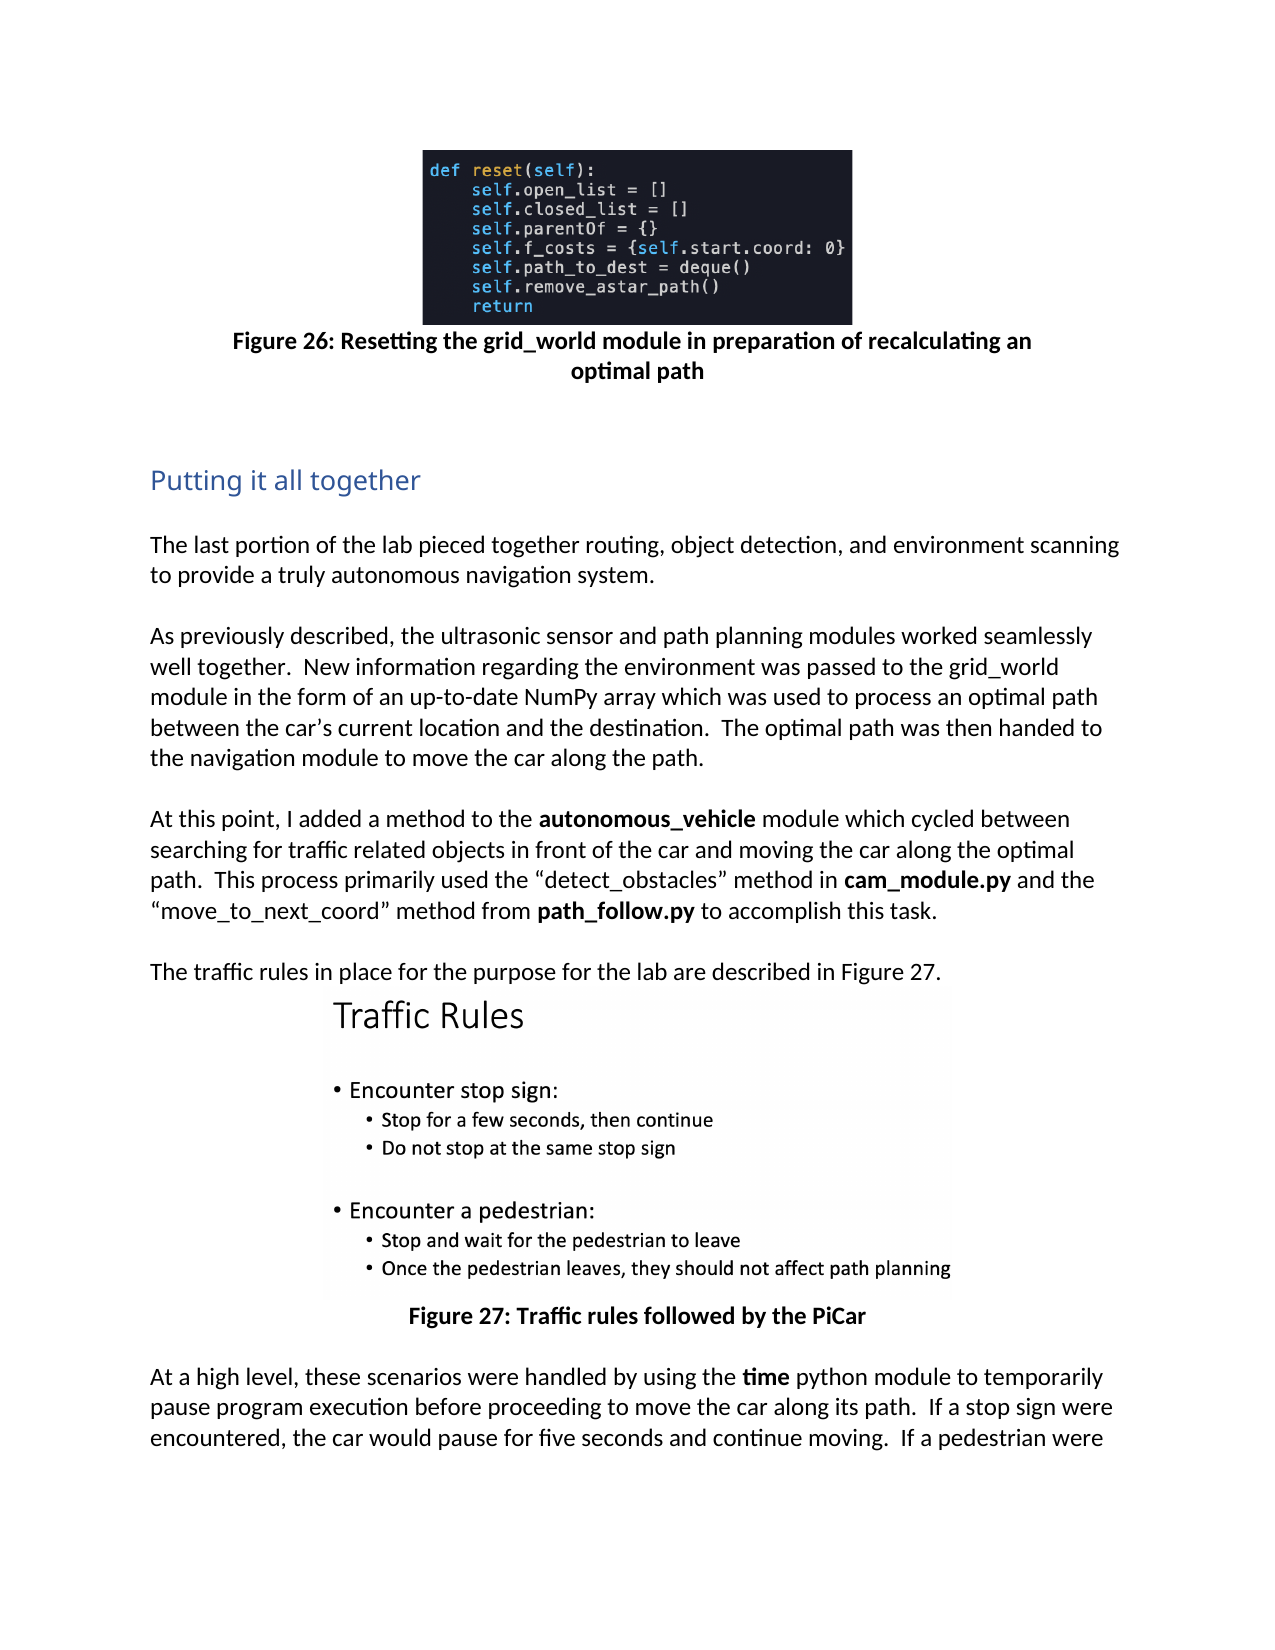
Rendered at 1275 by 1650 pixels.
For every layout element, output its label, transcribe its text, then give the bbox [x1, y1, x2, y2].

text The last portion of the lab pieced together routing, object detection, and environment scanning to provide a truly autonomous navigation system. [150, 529, 1125, 590]
text The traffic rules in place for the purpose for the lab are described in Figure 27. [150, 956, 1125, 987]
text Figure 26: Resetting the grid_world module in preparation of recalculating an optimal path [216, 325, 1050, 386]
picture [422, 150, 853, 325]
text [150, 1361, 1125, 1452]
picture [322, 986, 953, 1300]
text As previously described, the ultrasonic sensor and path planning modules worked seamlessly well together. New information regarding the environment was passed to the grid_world module in the form of an up-to-date NumPy array which was used to process an optimal path between the car’s current location and the destination. The optimal path was then handed to the navigation module to move the car along the path. [150, 621, 1125, 773]
subtitle Putting it all together [150, 462, 1125, 498]
text Figure 27: Traffic rules followed by the PiCar [150, 1300, 1125, 1330]
text At this point, I added a method to the autonomous_vehicle module which cycled between searching for traffic related objects in front of the car and moving the car along the optimal path. This process primarily used the “detect_obstacles” method in cam_module.py and the “move_to_next_coord” method from path_follow.py to accomplish this task. [150, 804, 1125, 926]
